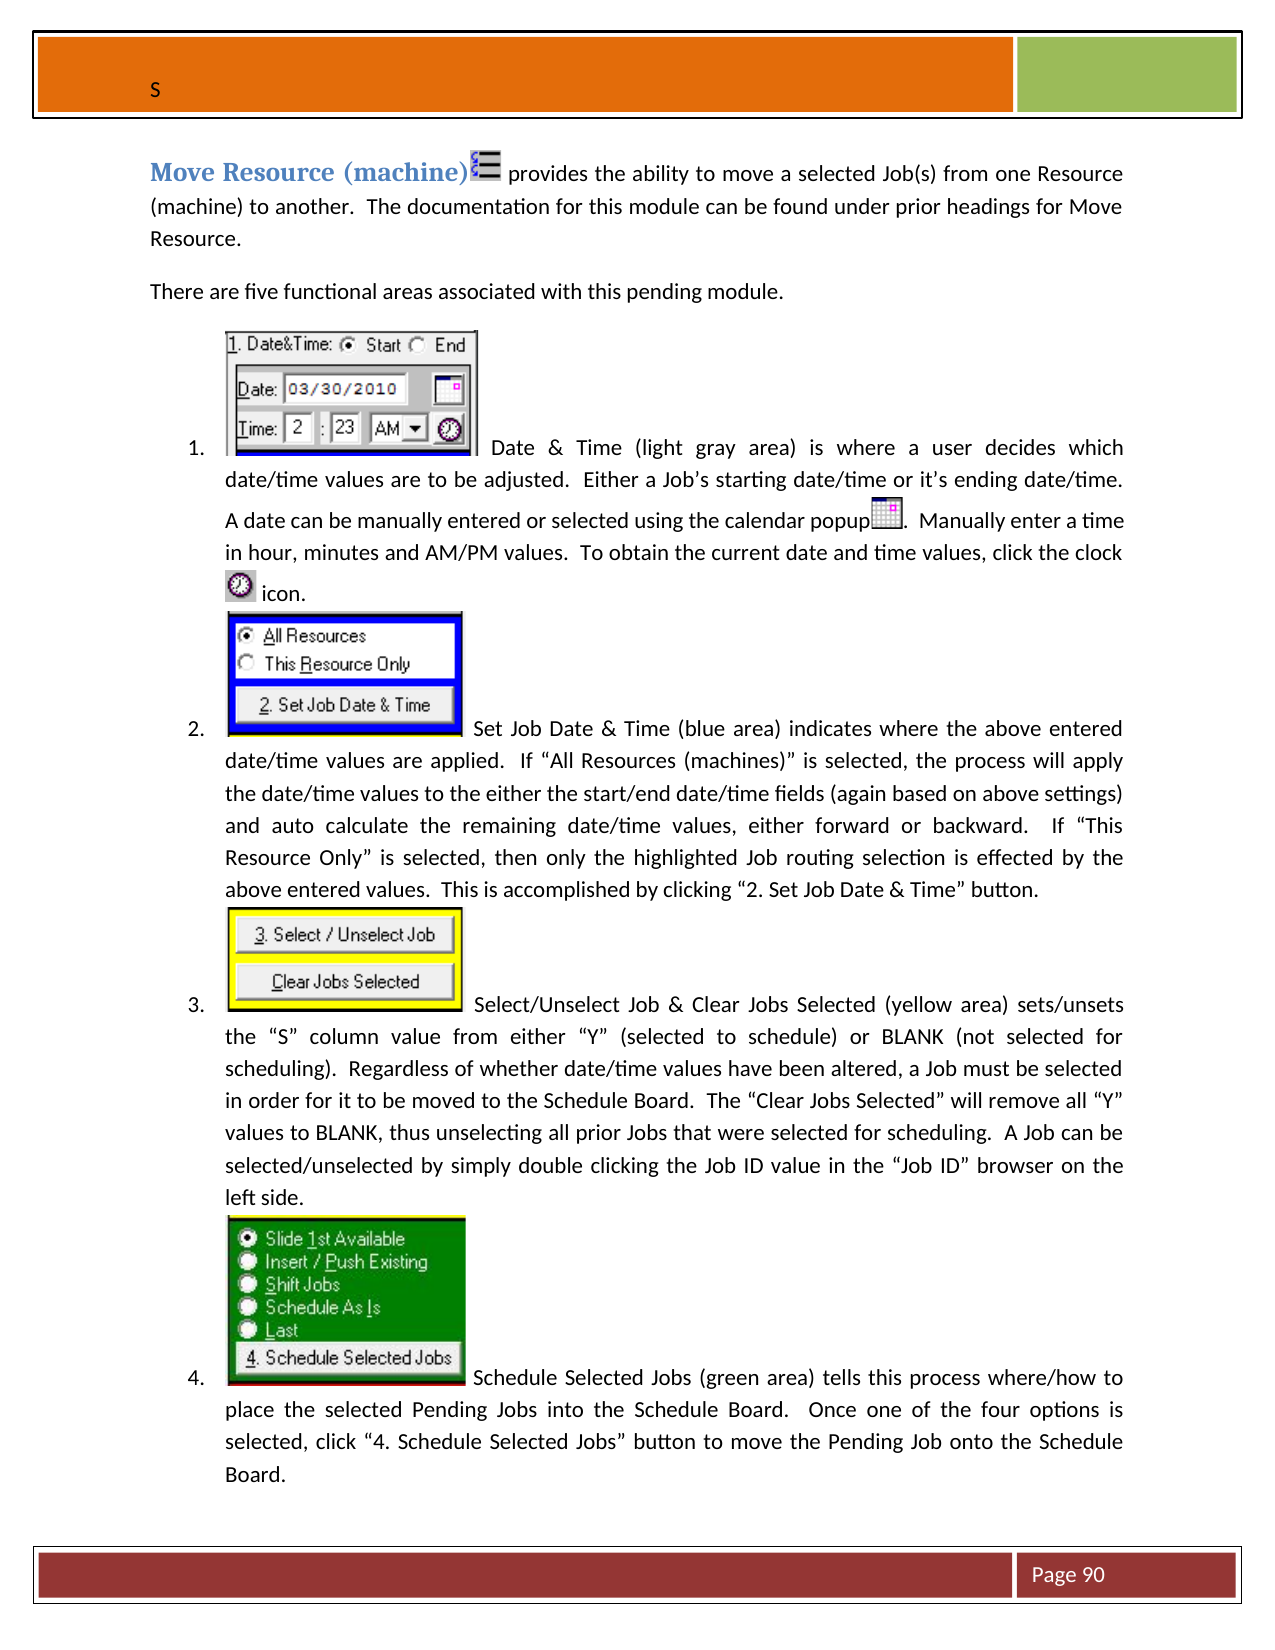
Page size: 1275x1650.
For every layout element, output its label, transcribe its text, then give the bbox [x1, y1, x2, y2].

picture [225, 570, 257, 602]
list Set Job Date & Time (blue area) indicates where the above entered date/time values are applied. If “All Resources (machines)” is selected, the process will apply the date/time values to the either the start/end date/time fields (again based on above settings) and auto calculate the remaining date/time values, either forward or backward. If “This Resource Only” is selected, then only the highlighted Job routing selection is effected by the above entered values. This is accomplished by clicking “2. Set Job Date & Time” button. [187, 612, 1125, 903]
list Select/Unselect Job & Clear Jobs Selected (yellow area) sets/unsets the “S” column value from either “Y” (selected to schedule) or BLANK (not selected for scheduling). Regardless of whether date/time values have been altered, a Job must be selected in order for it to be moved to the Schedule Board. The “Clear Jobs Selected” will remove all “Y” values to BLANK, thus unselecting all prior Jobs that were selected for scheduling. A Job can be selected/unselected by simply double clicking the Job ID value in the “Job ID” browser on the left side. [187, 907, 1125, 1211]
picture [225, 1215, 466, 1386]
picture [871, 497, 903, 529]
text Move Resource (machine) provides the ability to move a selected Job(s) from one Resource (machine) to another. The documentation for this module can be found under prior headings for Move Resource. [150, 150, 1125, 252]
picture [225, 907, 466, 1012]
list Schedule Selected Jobs (green area) tells this process where/how to place the selected Pending Jobs into the Schedule Board. Once one of the four options is selected, click “4. Schedule Selected Jobs” button to move the Pending Job onto the Schedule Board. [187, 1215, 1125, 1488]
picture [470, 150, 502, 181]
picture [225, 330, 479, 456]
picture [225, 611, 466, 737]
list Date & Time (light gray area) is where a user decides which date/time values are to be adjusted. Either a Job’s starting date/time or it’s ending date/time. A date can be manually entered or selected using the calendar popup. Manually enter a time in hour, minutes and AM/PM values. To obtain the current date and time values, click the clock icon. [187, 330, 1125, 607]
text There are five functional areas associated with this pending module. [150, 277, 1125, 305]
